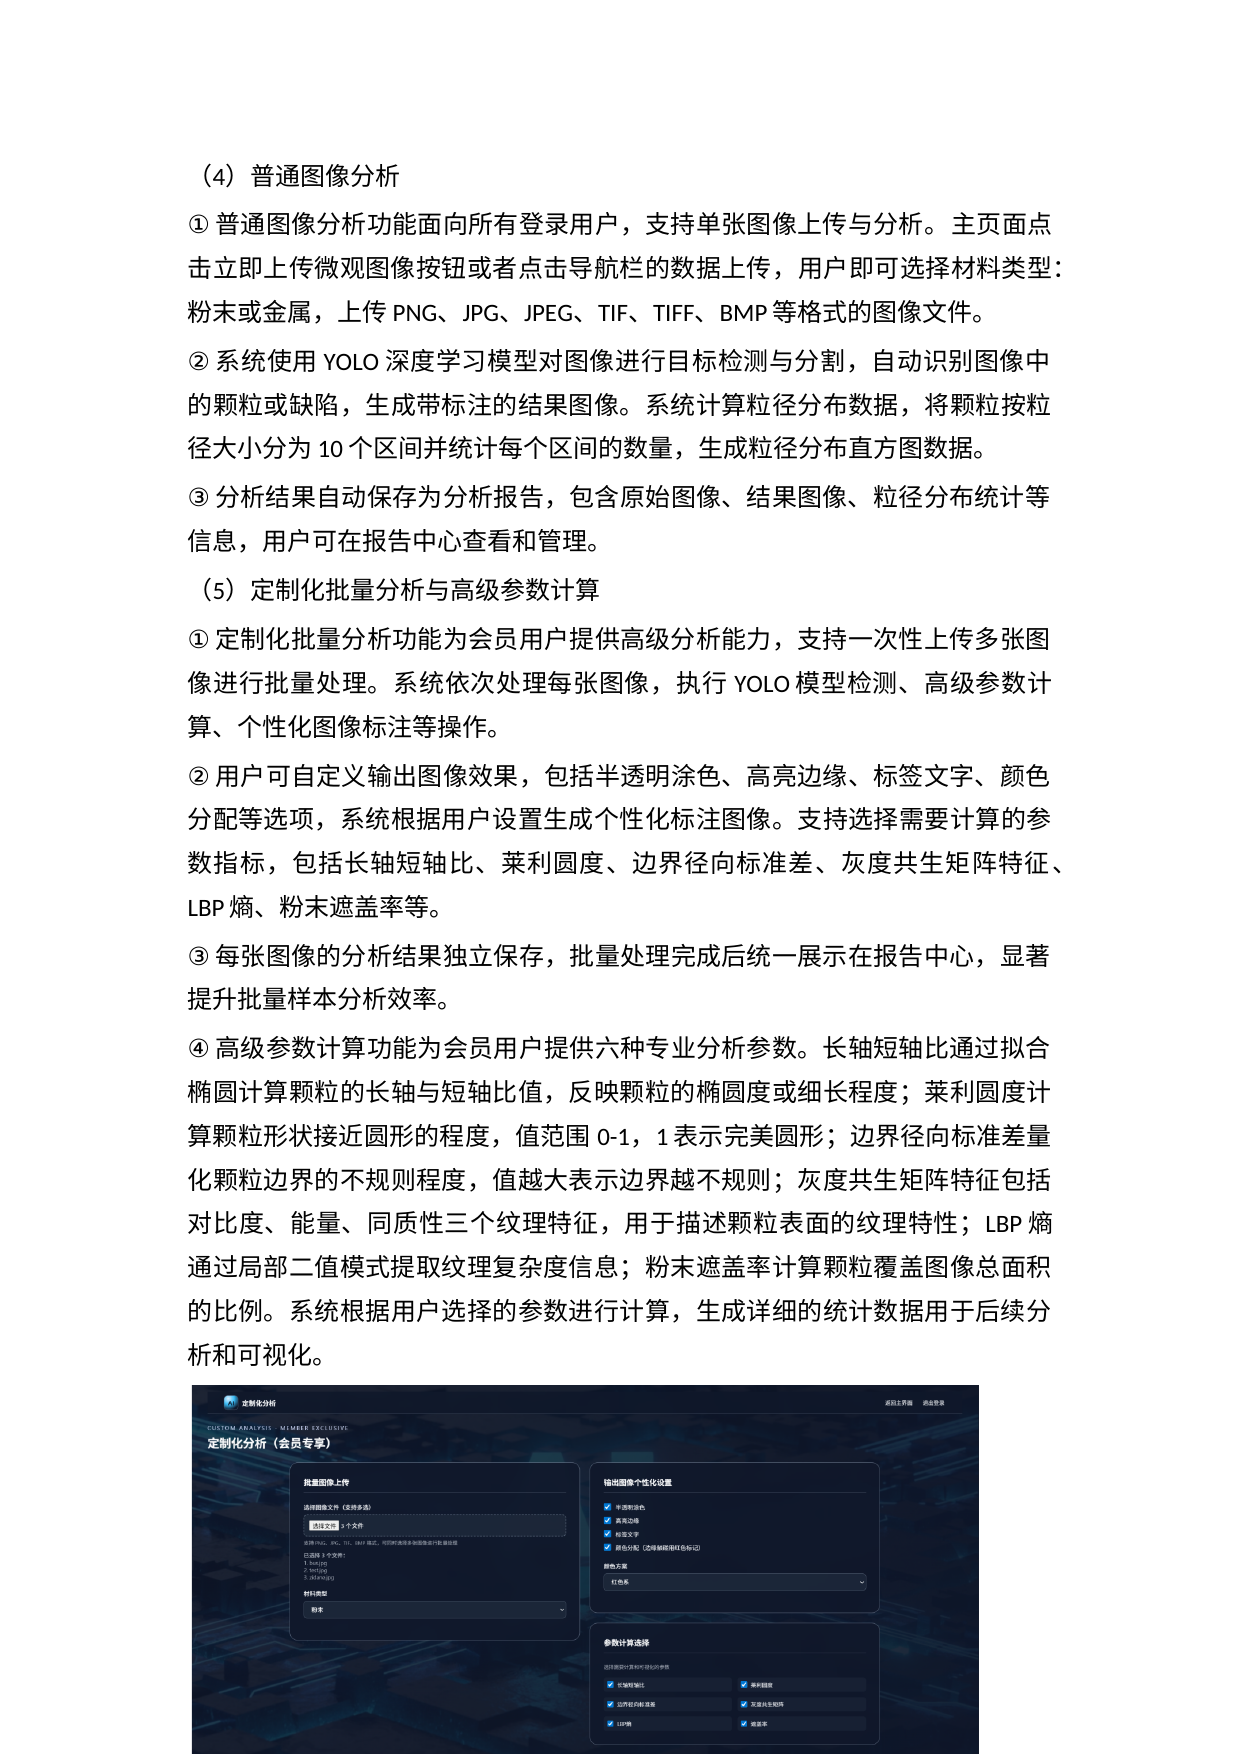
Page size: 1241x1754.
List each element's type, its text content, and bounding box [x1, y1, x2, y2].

list 定制化批量分析与高级参数计算 [187, 564, 1053, 608]
list ②用户可自定义输出图像效果，包括半透明涂色、高亮边缘、标签文字、颜色分配等选项，系统根据用户设置生成个性化标注图像。支持选择需要计算的参数指标，包括长轴短轴比、莱利圆度、边界径向标准差、灰度共生矩阵特征、LBP熵、粉末遮盖率等。 [187, 750, 1053, 925]
list ④高级参数计算功能为会员用户提供六种专业分析参数。长轴短轴比通过拟合椭圆计算颗粒的长轴与短轴比值，反映颗粒的椭圆度或细长程度；莱利圆度计算颗粒形状接近圆形的程度，值范围0-1，1表示完美圆形；边界径向标准差量化颗粒边界的不规则程度，值越大表示边界越不规则；灰度共生矩阵特征包括对比度、能量、同质性三个纹理特征，用于描述颗粒表面的纹理特性；LBP熵通过局部二值模式提取纹理复杂度信息；粉末遮盖率计算颗粒覆盖图像总面积的比例。系统根据用户选择的参数进行计算，生成详细的统计数据用于后续分析和可视化。 [187, 1023, 1053, 1373]
list ①普通图像分析功能面向所有登录用户，支持单张图像上传与分析。主页面点击立即上传微观图像按钮或者点击导航栏的数据上传，用户即可选择材料类型：粉末或金属，上传PNG、JPG、JPEG、TIF、TIFF、BMP等格式的图像文件。 [187, 199, 1053, 330]
list ①定制化批量分析功能为会员用户提供高级分析能力，支持一次性上传多张图像进行批量处理。系统依次处理每张图像，执行YOLO模型检测、高级参数计算、个性化图像标注等操作。 [187, 613, 1053, 745]
list ③分析结果自动保存为分析报告，包含原始图像、结果图像、粒径分布统计等信息，用户可在报告中心查看和管理。 [187, 472, 1053, 559]
picture [191, 1385, 979, 1754]
list ③每张图像的分析结果独立保存，批量处理完成后统一展示在报告中心，显著提升批量样本分析效率。 [187, 930, 1053, 1018]
list ②系统使用YOLO深度学习模型对图像进行目标检测与分割，自动识别图像中的颗粒或缺陷，生成带标注的结果图像。系统计算粒径分布数据，将颗粒按粒径大小分为10个区间并统计每个区间的数量，生成粒径分布直方图数据。 [187, 335, 1053, 467]
list 普通图像分析 [187, 150, 1053, 194]
